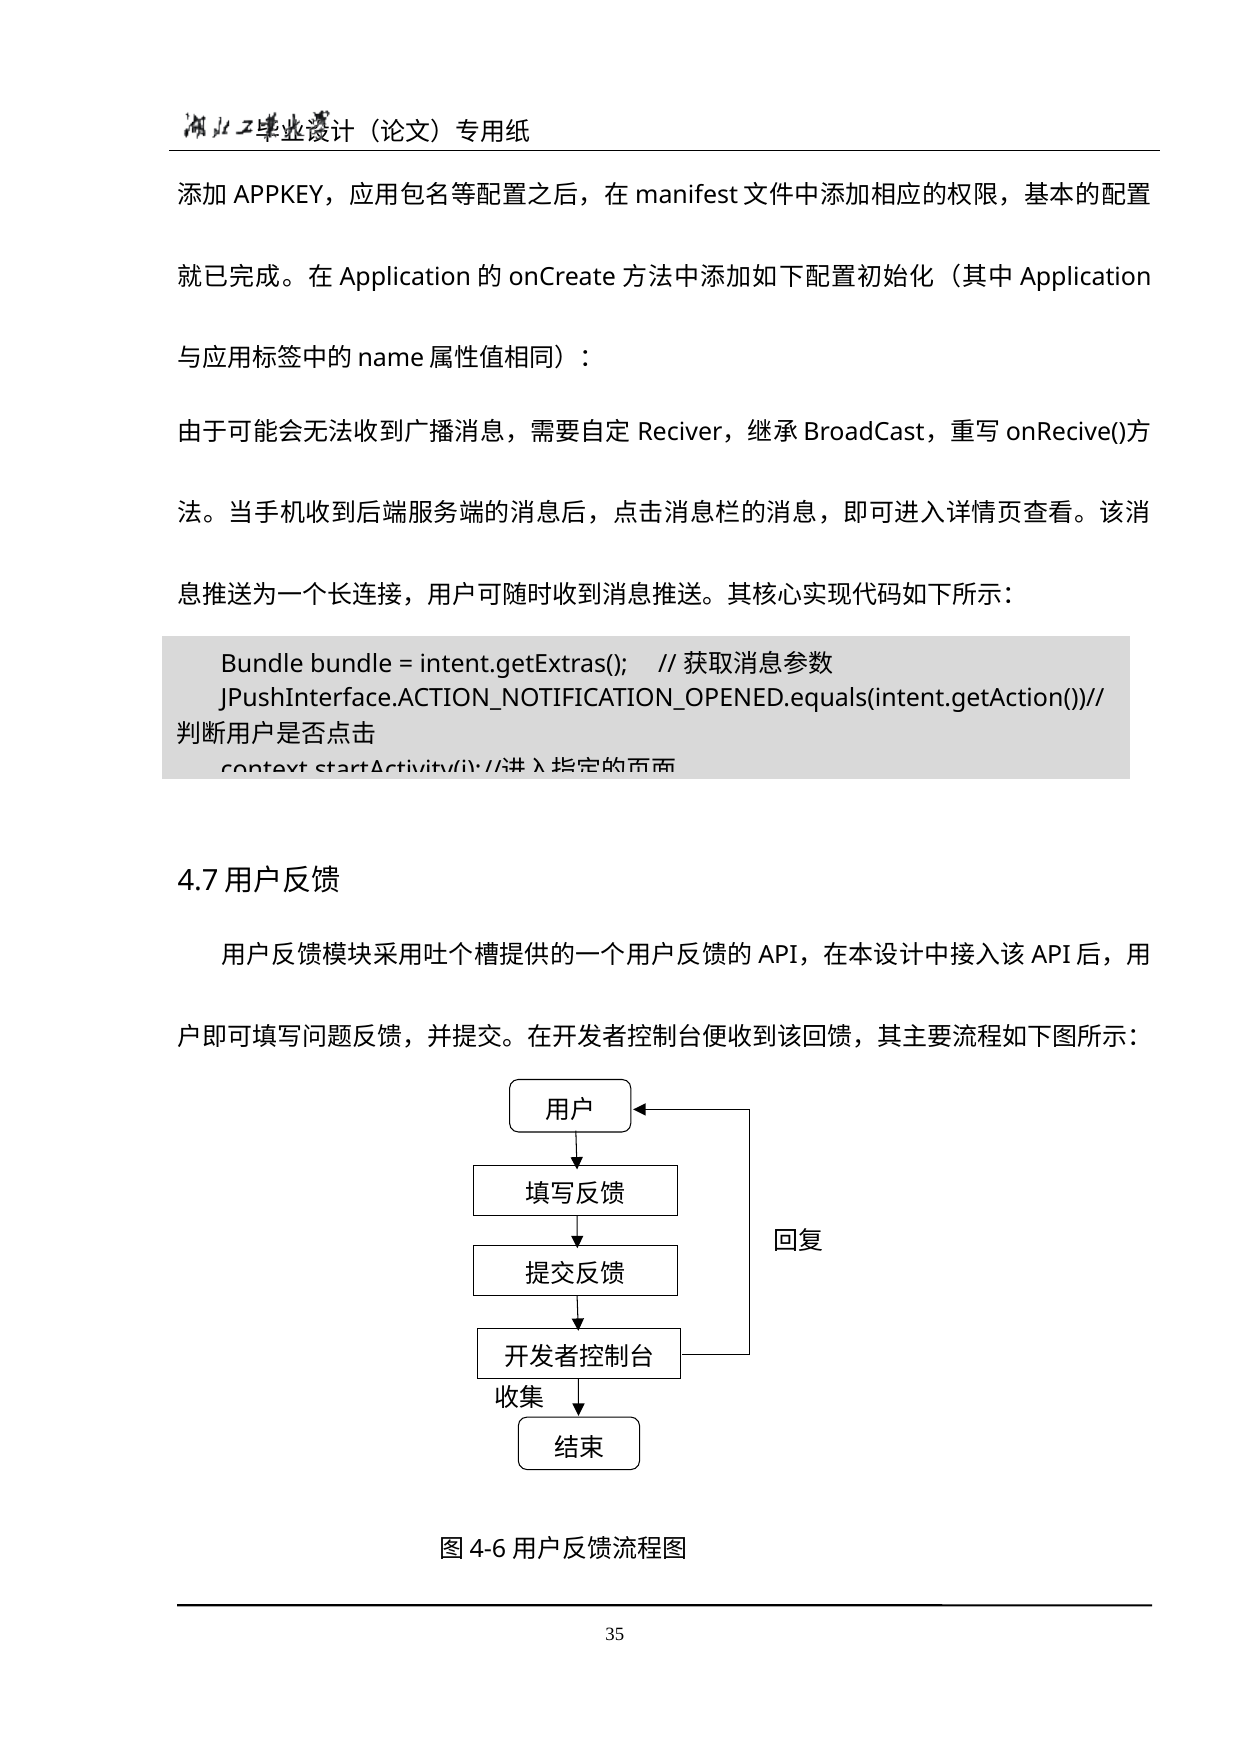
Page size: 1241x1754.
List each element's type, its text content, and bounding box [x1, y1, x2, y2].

text 用户反馈模块采用吐个槽提供的一个用户反馈的API，在本设计中接入该API后，用户即可填写问题反馈，并提交。在开发者控制台便收到该回馈，其主要流程如下图所示： [177, 921, 1152, 1067]
picture [181, 109, 332, 140]
text 由于可能会无法收到广播消息，需要自定Reciver，继承BroadCast，重写onRecive()方法。当手机收到后端服务端的消息后，点击消息栏的消息，即可进入详情页查看。该消息推送为一个长连接，用户可随时收到消息推送。其核心实现代码如下所示： [177, 397, 1152, 625]
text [177, 161, 1152, 388]
text 图4-6 用户反馈流程图 [439, 1076, 1152, 1579]
text 4.7用户反馈 [177, 634, 1152, 910]
